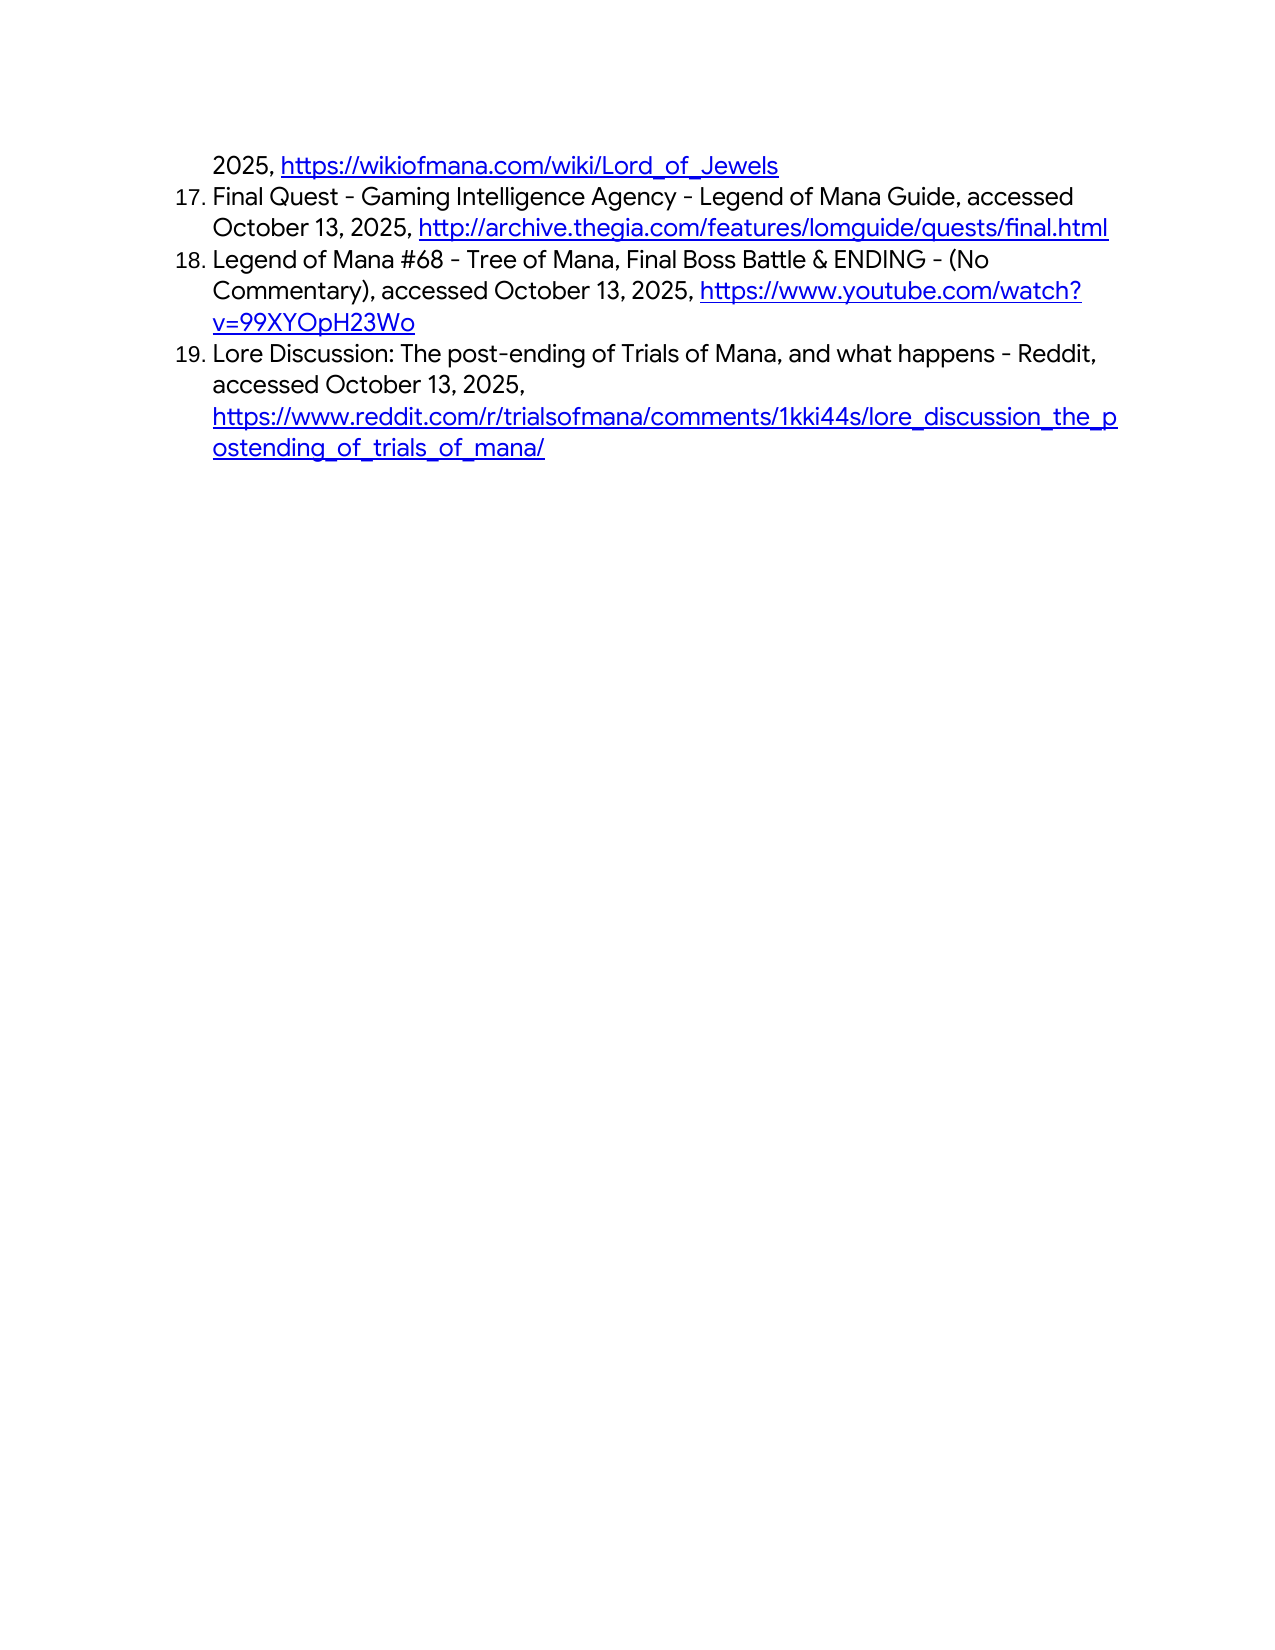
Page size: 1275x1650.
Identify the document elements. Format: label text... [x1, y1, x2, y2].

list Legend of Mana #68 - Tree of Mana, Final Boss Battle & ENDING - (No Commentary), accessed October 13, 2025, https://www.youtube.com/watch?v=99XYOpH23Wo [175, 244, 1125, 338]
list Final Quest - Gaming Intelligence Agency - Legend of Mana Guide, accessed October 13, 2025, http://archive.thegia.com/features/lomguide/quests/final.html [175, 181, 1125, 244]
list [175, 150, 1125, 181]
list Lore Discussion: The post-ending of Trials of Mana, and what happens - Reddit, accessed October 13, 2025, https://www.reddit.com/r/trialsofmana/comments/1kki44s/lore_discussion_the_postending_of_trials_of_mana/ [175, 338, 1125, 463]
